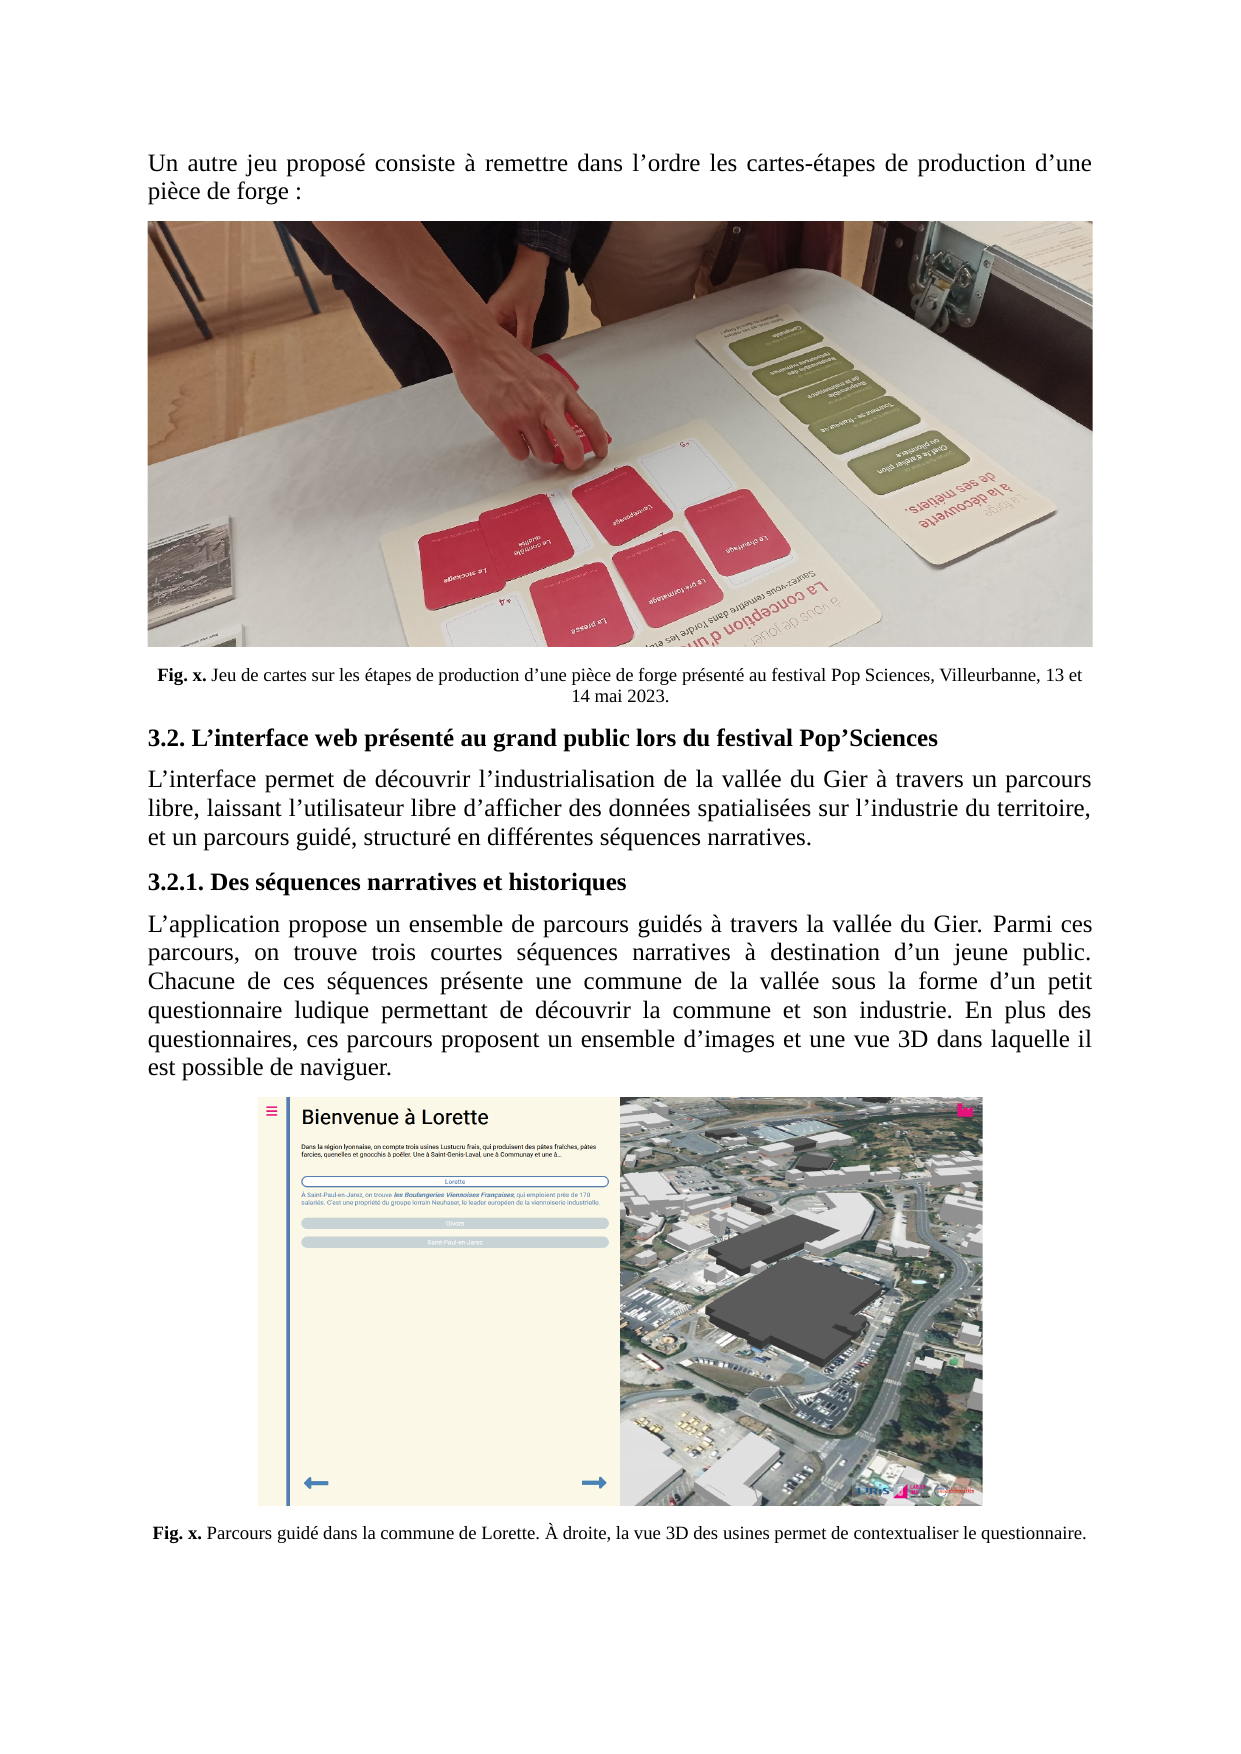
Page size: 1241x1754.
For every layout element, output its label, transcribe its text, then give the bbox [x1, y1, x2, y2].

picture [257, 1097, 983, 1506]
text Fig. x. Jeu de cartes sur les étapes de production d’une pièce de forge présenté au festival Pop Sciences, Villeurbanne, 13 et 14 mai 2023. [148, 663, 1093, 707]
text L’interface permet de découvrir l’industrialisation de la vallée du Gier à travers un parcours libre, laissant l’utilisateur libre d’afficher des données spatialisées sur l’industrie du territoire, et un parcours guidé, structuré en différentes séquences narratives. [148, 764, 1093, 851]
text L’application propose un ensemble de parcours guidés à travers la vallée du Gier. Parmi ces parcours, on trouve trois courtes séquences narratives à destination d’un jeune public. Chacune de ces séquences présente une commune de la vallée sous la forme d’un petit questionnaire ludique permettant de découvrir la commune et son industrie. En plus des questionnaires, ces parcours proposent un ensemble d’images et une vue 3D dans laquelle il est possible de naviguer. [148, 909, 1093, 1081]
subtitle 3.2. L’interface web présenté au grand public lors du festival Pop’Sciences [148, 723, 1093, 752]
text Un autre jeu proposé consiste à remettre dans l’ordre les cartes-étapes de production d’une pièce de forge : [148, 148, 1093, 205]
subtitle 3.2.1. Des séquences narratives et historiques [148, 867, 1093, 896]
text Fig. x. Parcours guidé dans la commune de Lorette. À droite, la vue 3D des usines permet de contextualiser le questionnaire. [148, 1522, 1093, 1544]
picture [147, 221, 1093, 647]
